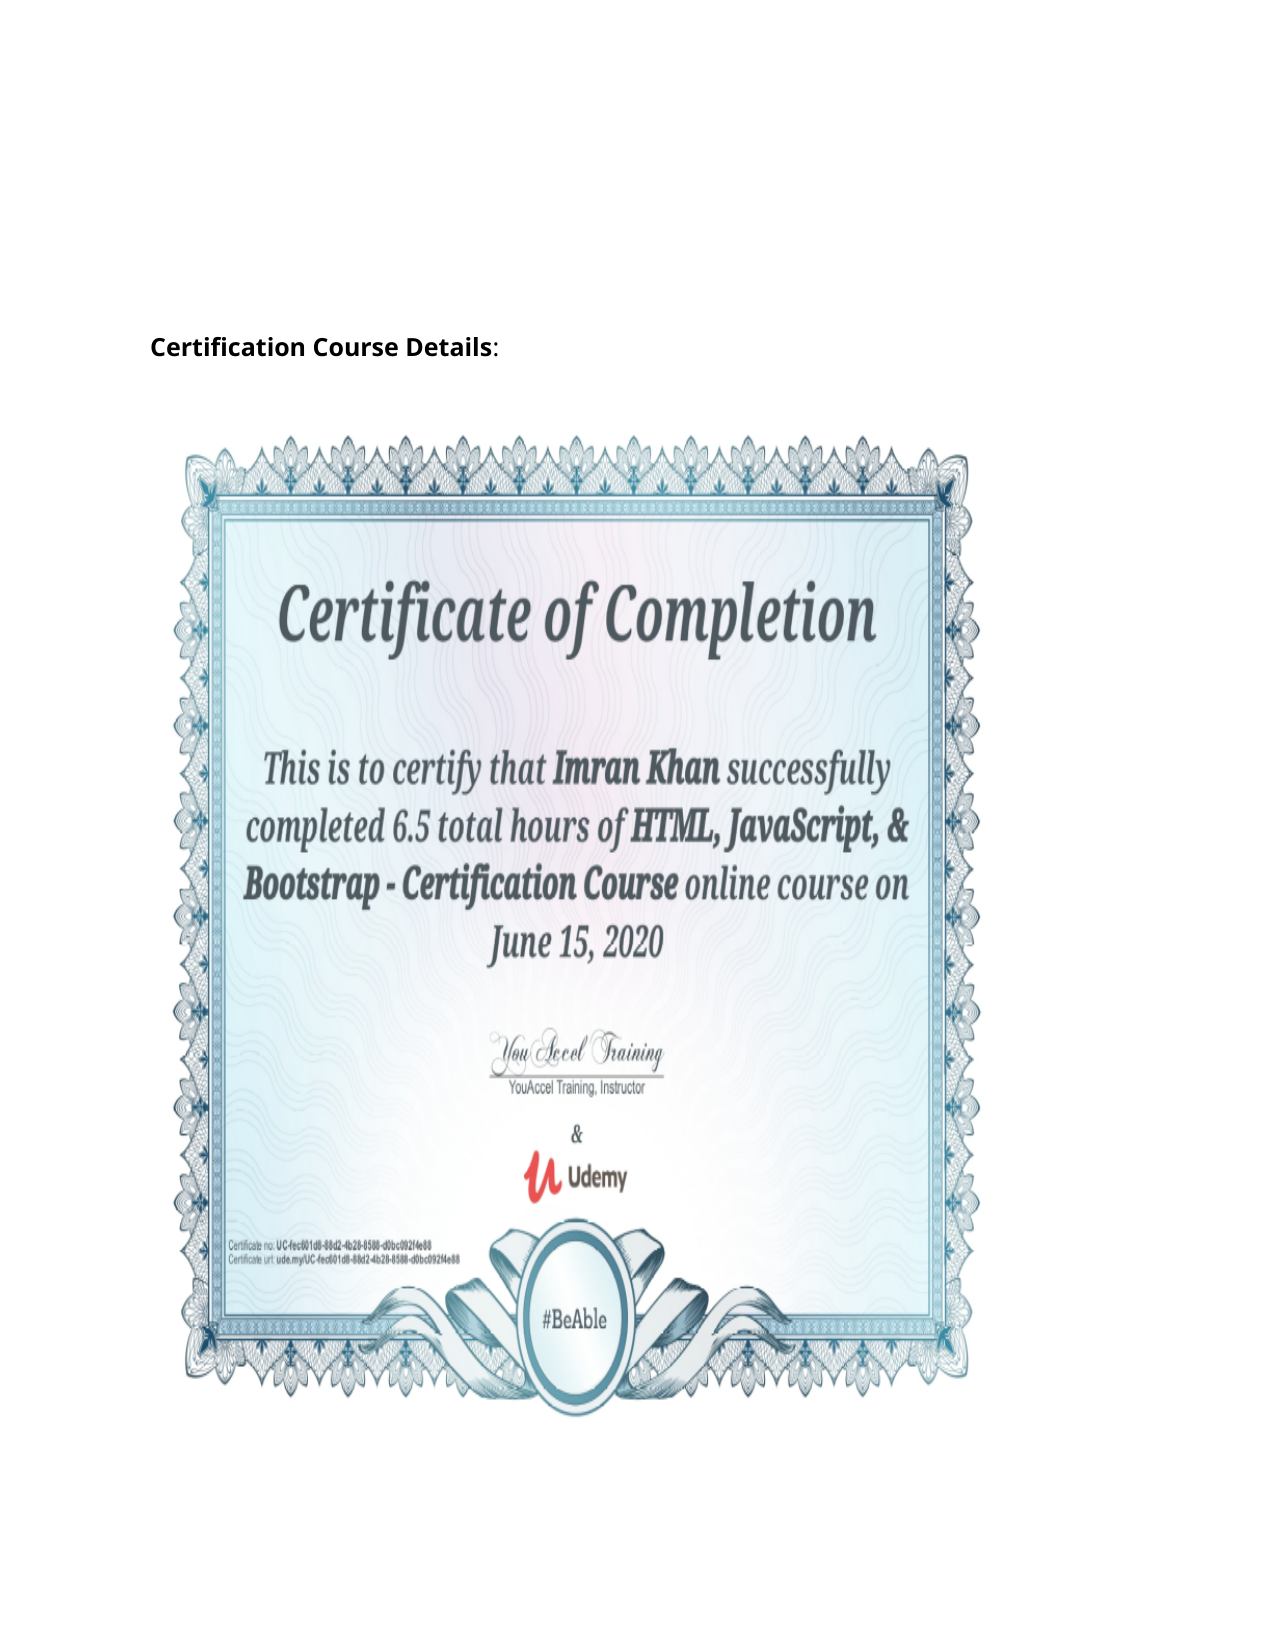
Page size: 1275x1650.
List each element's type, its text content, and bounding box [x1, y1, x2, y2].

text Certification Course Details: [150, 330, 1125, 364]
